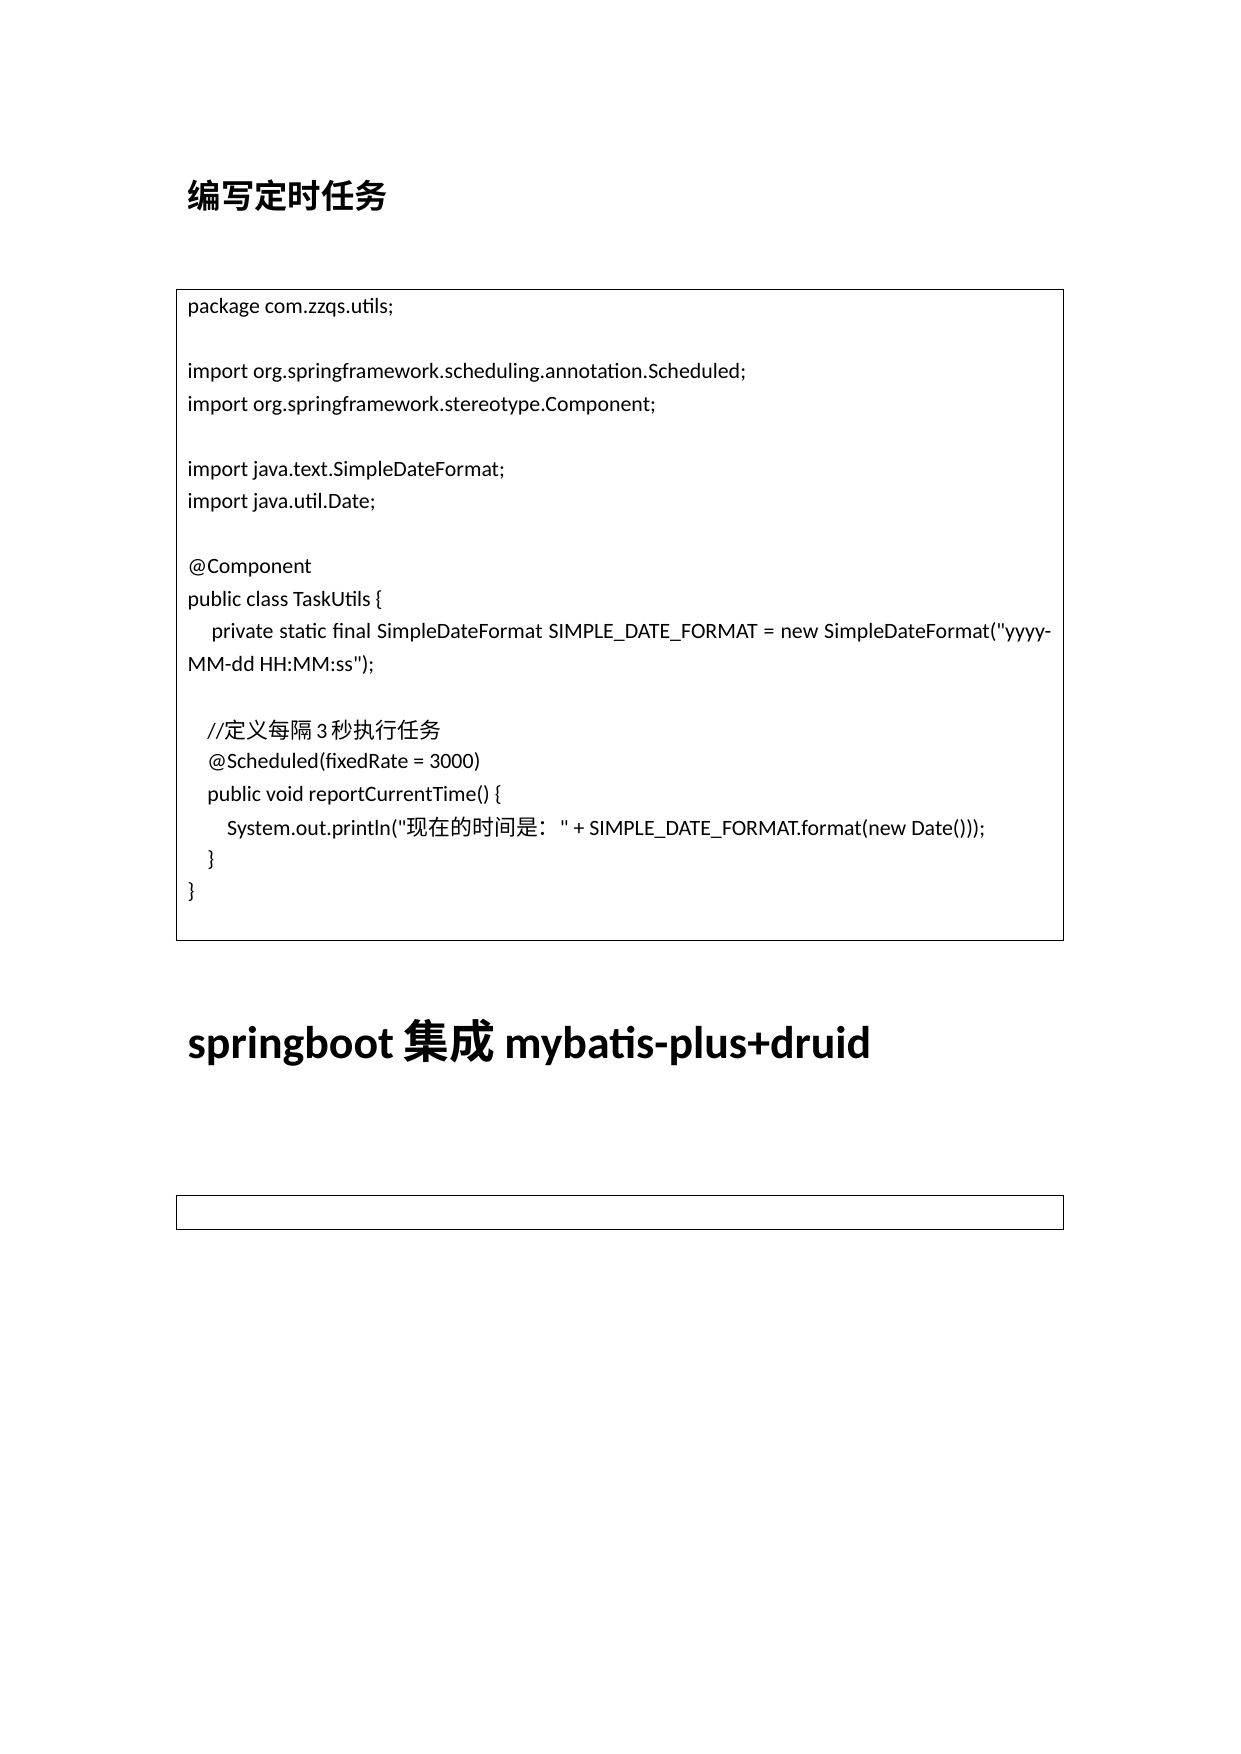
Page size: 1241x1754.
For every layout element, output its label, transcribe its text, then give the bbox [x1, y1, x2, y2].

subtitle 编写定时任务 [187, 162, 1053, 227]
table_header [177, 1196, 1063, 1229]
table_header package com.zzqs.utils; import org.springframework.scheduling.annotation.Scheduled; import org.springframework.stereotype.Component; import java.text.SimpleDateFormat; import java.util.Date; @Component public class TaskUtils { private static final SimpleDateFormat SIMPLE_DATE_FORMAT = new SimpleDateFormat("yyyy-MM-dd HH:MM:ss"); //定义每隔3秒执行任务 @Scheduled(fixedRate = 3000) public void reportCurrentTime() { System.out.println("现在的时间是：" + SIMPLE_DATE_FORMAT.format(new Date())); } } [177, 290, 1063, 940]
subtitle springboot集成mybatis-plus+druid [187, 1009, 1053, 1074]
